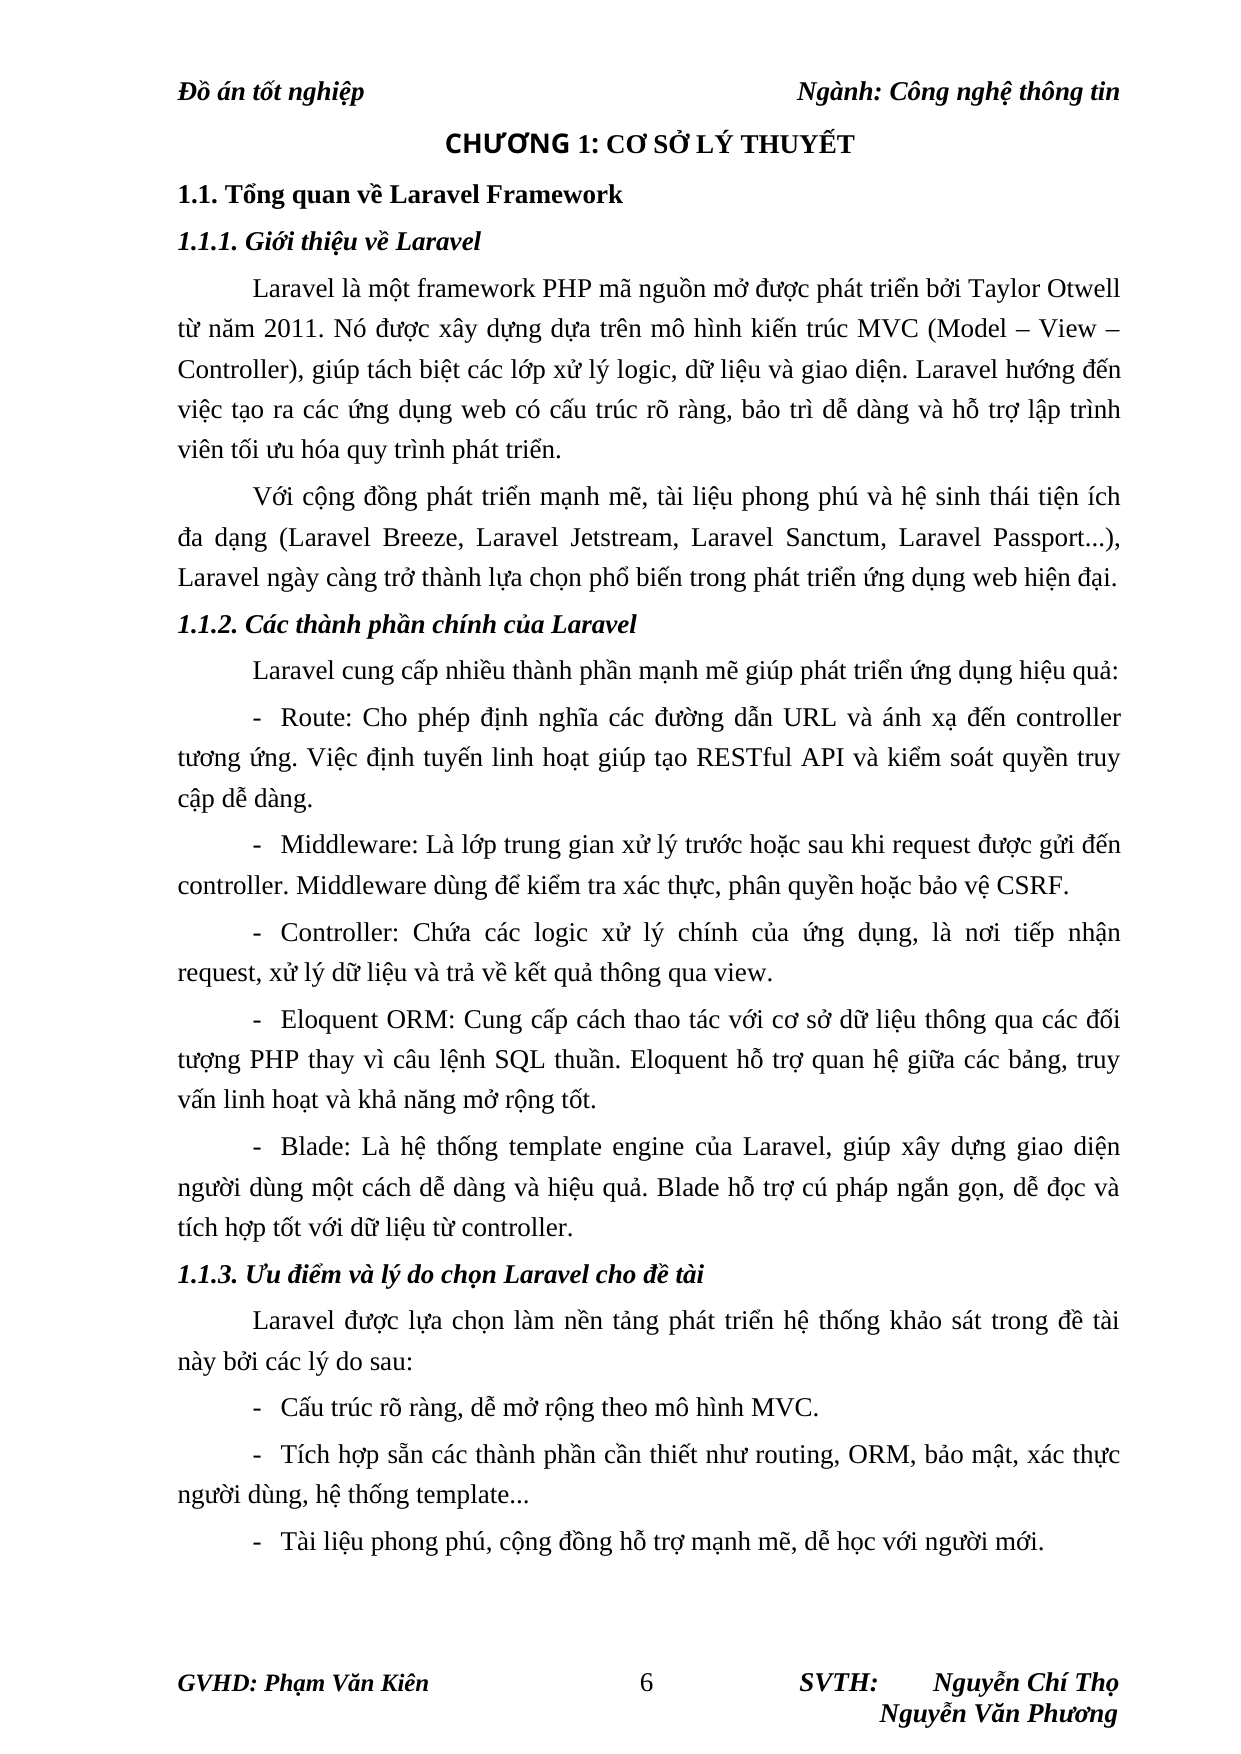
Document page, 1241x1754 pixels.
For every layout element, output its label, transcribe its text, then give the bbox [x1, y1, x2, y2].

text Middleware: Là lớp trung gian xử lý trước hoặc sau khi request được gửi đến controller. Middleware dùng để kiểm tra xác thực, phân quyền hoặc bảo vệ CSRF. [177, 828, 1122, 900]
text Laravel được lựa chọn làm nền tảng phát triển hệ thống khảo sát trong đề tài này bởi các lý do sau: [177, 1304, 1122, 1376]
text Route: Cho phép định nghĩa các đường dẫn URL và ánh xạ đến controller tương ứng. Việc định tuyến linh hoạt giúp tạo RESTful API và kiểm soát quyền truy cập dễ dàng. [177, 701, 1122, 813]
text Controller: Chứa các logic xử lý chính của ứng dụng, là nơi tiếp nhận request, xử lý dữ liệu và trả về kết quả thông qua view. [177, 916, 1122, 987]
text Với cộng đồng phát triển mạnh mẽ, tài liệu phong phú và hệ sinh thái tiện ích đa dạng (Laravel Breeze, Laravel Jetstream, Laravel Sanctum, Laravel Passport...), Laravel ngày càng trở thành lựa chọn phổ biến trong phát triển ứng dụng web hiện đại. [177, 480, 1122, 592]
text Tài liệu phong phú, cộng đồng hỗ trợ mạnh mẽ, dễ học với người mới. [177, 1525, 1122, 1556]
subtitle 1.1.3. Ưu điểm và lý do chọn Laravel cho đề tài [177, 1258, 1122, 1289]
subtitle 1.1.1. Giới thiệu về Laravel [177, 225, 1122, 256]
text Laravel cung cấp nhiều thành phần mạnh mẽ giúp phát triển ứng dụng hiệu quả: [177, 654, 1122, 686]
text Laravel là một framework PHP mã nguồn mở được phát triển bởi Taylor Otwell từ năm 2011. Nó được xây dựng dựa trên mô hình kiến trúc MVC (Model – View – Controller), giúp tách biệt các lớp xử lý logic, dữ liệu và giao diện. Laravel hướng đến việc tạo ra các ứng dụng web có cấu trúc rõ ràng, bảo trì dễ dàng và hỗ trợ lập trình viên tối ưu hóa quy trình phát triển. [177, 272, 1122, 465]
text Cấu trúc rõ ràng, dễ mở rộng theo mô hình MVC. [177, 1391, 1122, 1423]
text Blade: Là hệ thống template engine của Laravel, giúp xây dựng giao diện người dùng một cách dễ dàng và hiệu quả. Blade hỗ trợ cú pháp ngắn gọn, dễ đọc và tích hợp tốt với dữ liệu từ controller. [177, 1130, 1122, 1242]
text Eloquent ORM: Cung cấp cách thao tác với cơ sở dữ liệu thông qua các đối tượng PHP thay vì câu lệnh SQL thuần. Eloquent hỗ trợ quan hệ giữa các bảng, truy vấn linh hoạt và khả năng mở rộng tốt. [177, 1003, 1122, 1115]
subtitle 1.1.2. Các thành phần chính của Laravel [177, 608, 1122, 639]
subtitle CHƯƠNG 1: CƠ SỞ LÝ THUYẾT [177, 124, 1122, 161]
subtitle 1.1. Tổng quan về Laravel Framework [177, 178, 1122, 210]
text Tích hợp sẵn các thành phần cần thiết như routing, ORM, bảo mật, xác thực người dùng, hệ thống template... [177, 1438, 1122, 1510]
